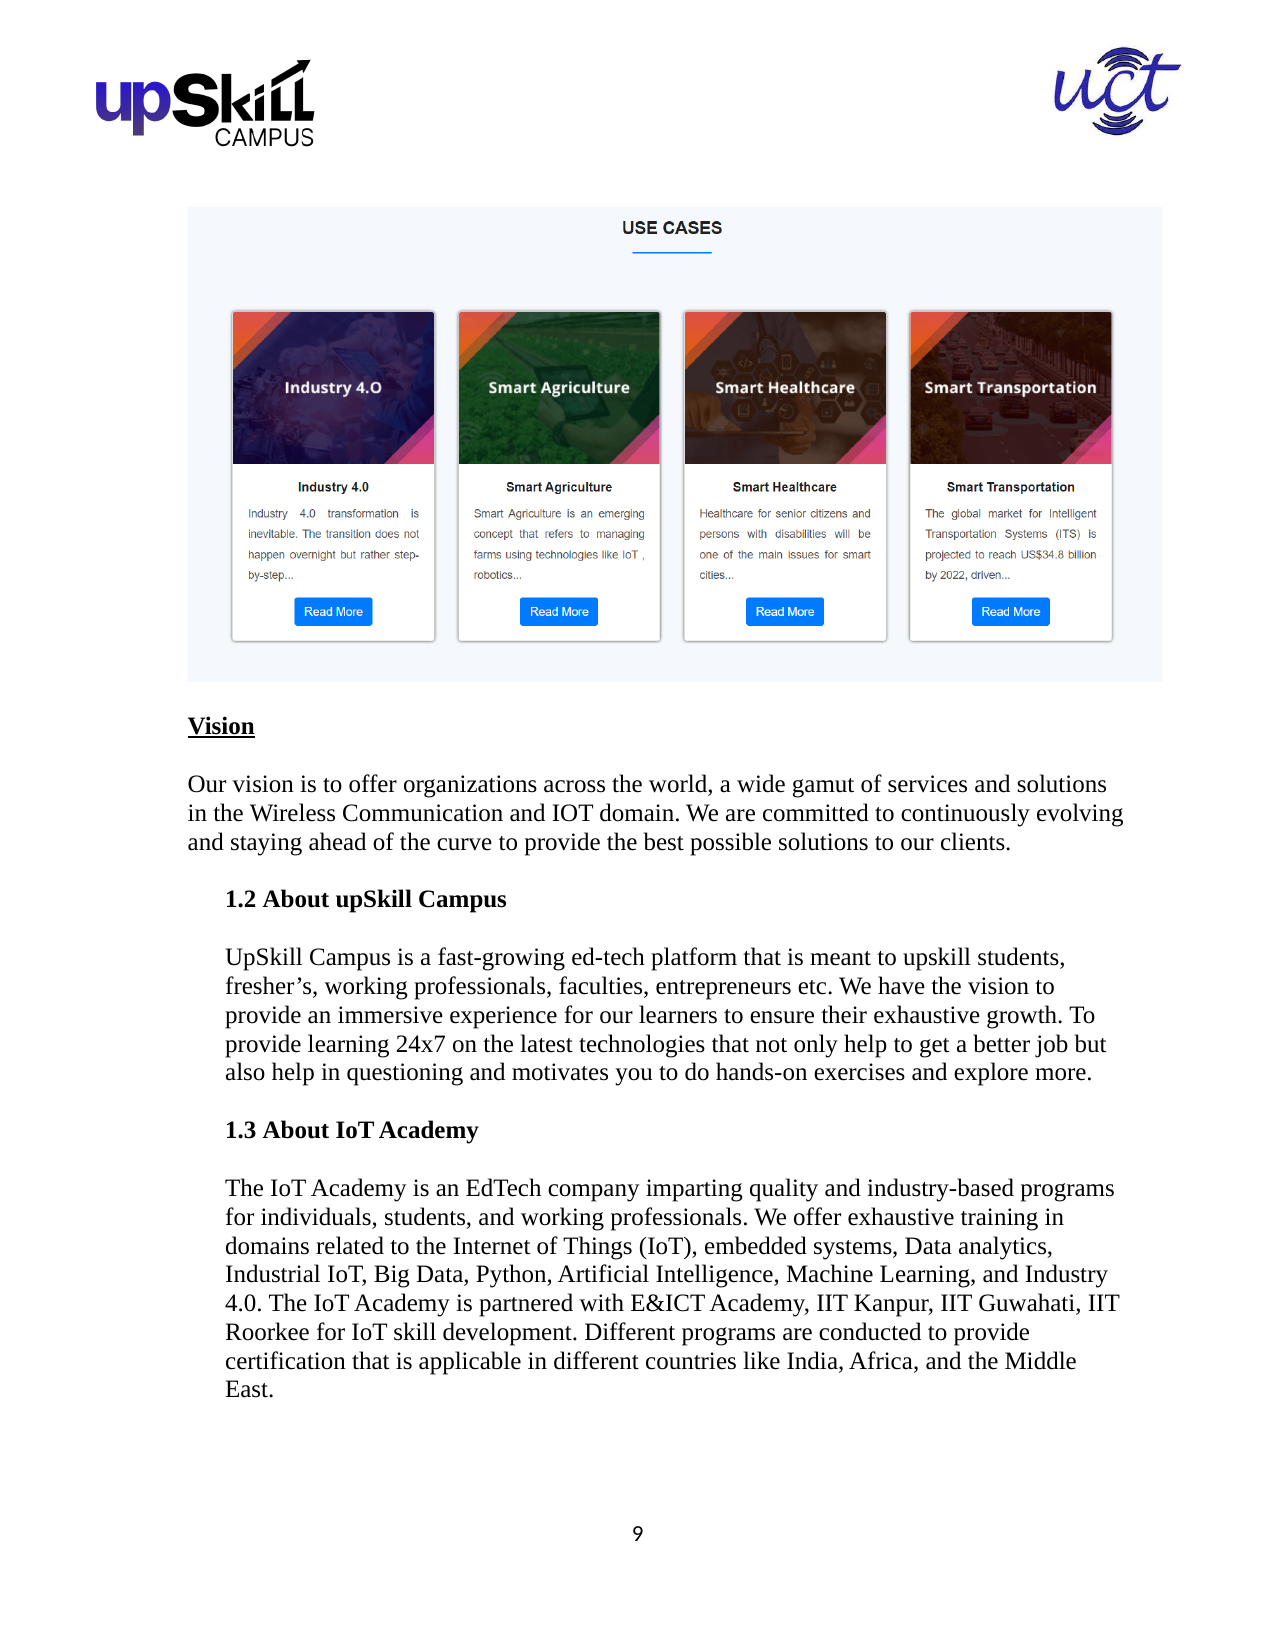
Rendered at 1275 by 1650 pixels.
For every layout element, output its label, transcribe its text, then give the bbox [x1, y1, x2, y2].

subtitle About IoT Academy [225, 1115, 1125, 1144]
subtitle The IoT Academy is an EdTech company imparting quality and industry-based programs for individuals, students, and working professionals. We offer exhaustive training in domains related to the Internet of Things (IoT), embedded systems, Data analytics, Industrial IoT, Big Data, Python, Artificial Intelligence, Machine Learning, and Industry 4.0. The IoT Academy is partnered with E&ICT Academy, IIT Kanpur, IIT Guwahati, IIT Roorkee for IoT skill development. Different programs are conducted to provide certification that is applicable in different countries like India, Africa, and the Middle East. [225, 1173, 1125, 1403]
subtitle UpSkill Campus is a fast-growing ed-tech platform that is meant to upskill students, fresher’s, working professionals, faculties, entrepreneurs etc. We have the vision to provide an immersive experience for our learners to ensure their exhaustive growth. To provide learning 24x7 on the latest technologies that not only help to get a better job but also help in questioning and motivates you to do hands-on exercises and explore more. [225, 942, 1125, 1086]
subtitle Vision [187, 711, 1125, 740]
picture [1051, 16, 1184, 150]
subtitle About upSkill Campus [225, 884, 1125, 913]
picture [58, 37, 352, 151]
picture [187, 207, 1163, 682]
